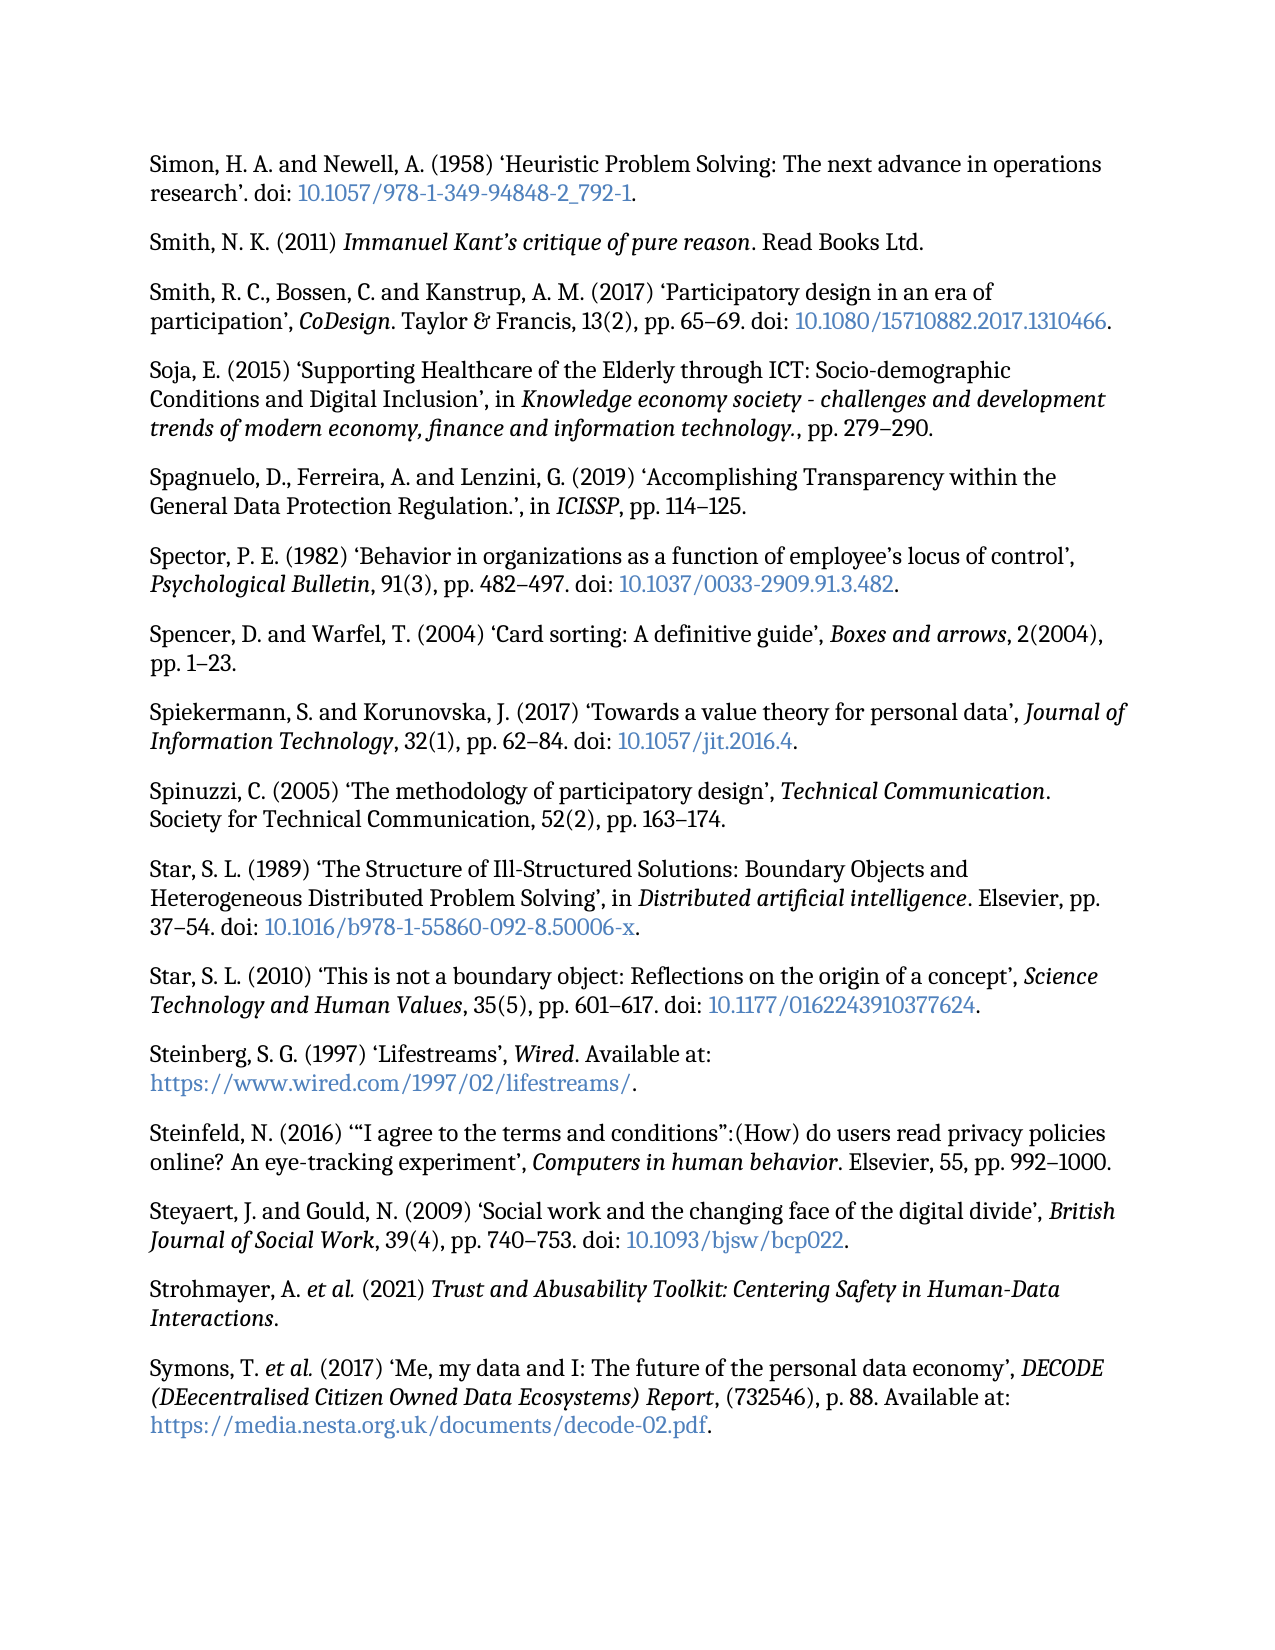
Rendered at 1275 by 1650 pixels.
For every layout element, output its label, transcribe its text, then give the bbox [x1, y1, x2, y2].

text Spencer, D. and Warfel, T. (2004) ‘Card sorting: A definitive guide’, Boxes and arrows, 2(2004), pp. 1–23. [150, 620, 1125, 677]
text Spagnuelo, D., Ferreira, A. and Lenzini, G. (2019) ‘Accomplishing Transparency within the General Data Protection Regulation.’, in ICISSP, pp. 114–125. [150, 463, 1125, 521]
text Star, S. L. (1989) ‘The Structure of Ill-Structured Solutions: Boundary Objects and Heterogeneous Distributed Problem Solving’, in Distributed artificial intelligence. Elsevier, pp. 37–54. doi: 10.1016/b978-1-55860-092-8.50006-x. [150, 855, 1125, 941]
text Star, S. L. (2010) ‘This is not a boundary object: Reflections on the origin of a concept’, Science Technology and Human Values, 35(5), pp. 601–617. doi: 10.1177/0162243910377624. [150, 962, 1125, 1019]
text Soja, E. (2015) ‘Supporting Healthcare of the Elderly through ICT: Socio-demographic Conditions and Digital Inclusion’, in Knowledge economy society - challenges and development trends of modern economy, finance and information technology., pp. 279–290. [150, 356, 1125, 442]
text Symons, T. et al. (2017) ‘Me, my data and I: The future of the personal data economy’, DECODE (DEecentralised Citizen Owned Data Ecosystems) Report, (732546), p. 88. Available at: https://media.nesta.org.uk/documents/decode-02.pdf. [150, 1354, 1125, 1440]
text Simon, H. A. and Newell, A. (1958) ‘Heuristic Problem Solving: The next advance in operations research’. doi: 10.1057/978-1-349-94848-2_792-1. [150, 150, 1125, 207]
text Smith, R. C., Bossen, C. and Kanstrup, A. M. (2017) ‘Participatory design in an era of participation’, CoDesign. Taylor & Francis, 13(2), pp. 65–69. doi: 10.1080/15710882.2017.1310466. [150, 278, 1125, 335]
text Steinberg, S. G. (1997) ‘Lifestreams’, Wired. Available at: https://www.wired.com/1997/02/lifestreams/. [150, 1040, 1125, 1098]
text Steinfeld, N. (2016) ‘“I agree to the terms and conditions”:(How) do users read privacy policies online? An eye-tracking experiment’, Computers in human behavior. Elsevier, 55, pp. 992–1000. [150, 1119, 1125, 1176]
text Smith, N. K. (2011) Immanuel Kant’s critique of pure reason. Read Books Ltd. [150, 228, 1125, 257]
text Spiekermann, S. and Korunovska, J. (2017) ‘Towards a value theory for personal data’, Journal of Information Technology, 32(1), pp. 62–84. doi: 10.1057/jit.2016.4. [150, 698, 1125, 756]
text Spinuzzi, C. (2005) ‘The methodology of participatory design’, Technical Communication. Society for Technical Communication, 52(2), pp. 163–174. [150, 777, 1125, 834]
text Spector, P. E. (1982) ‘Behavior in organizations as a function of employee’s locus of control’, Psychological Bulletin, 91(3), pp. 482–497. doi: 10.1037/0033-2909.91.3.482. [150, 542, 1125, 599]
text Steyaert, J. and Gould, N. (2009) ‘Social work and the changing face of the digital divide’, British Journal of Social Work, 39(4), pp. 740–753. doi: 10.1093/bjsw/bcp022. [150, 1197, 1125, 1254]
text Strohmayer, A. et al. (2021) Trust and Abusability Toolkit: Centering Safety in Human-Data Interactions. [150, 1275, 1125, 1333]
